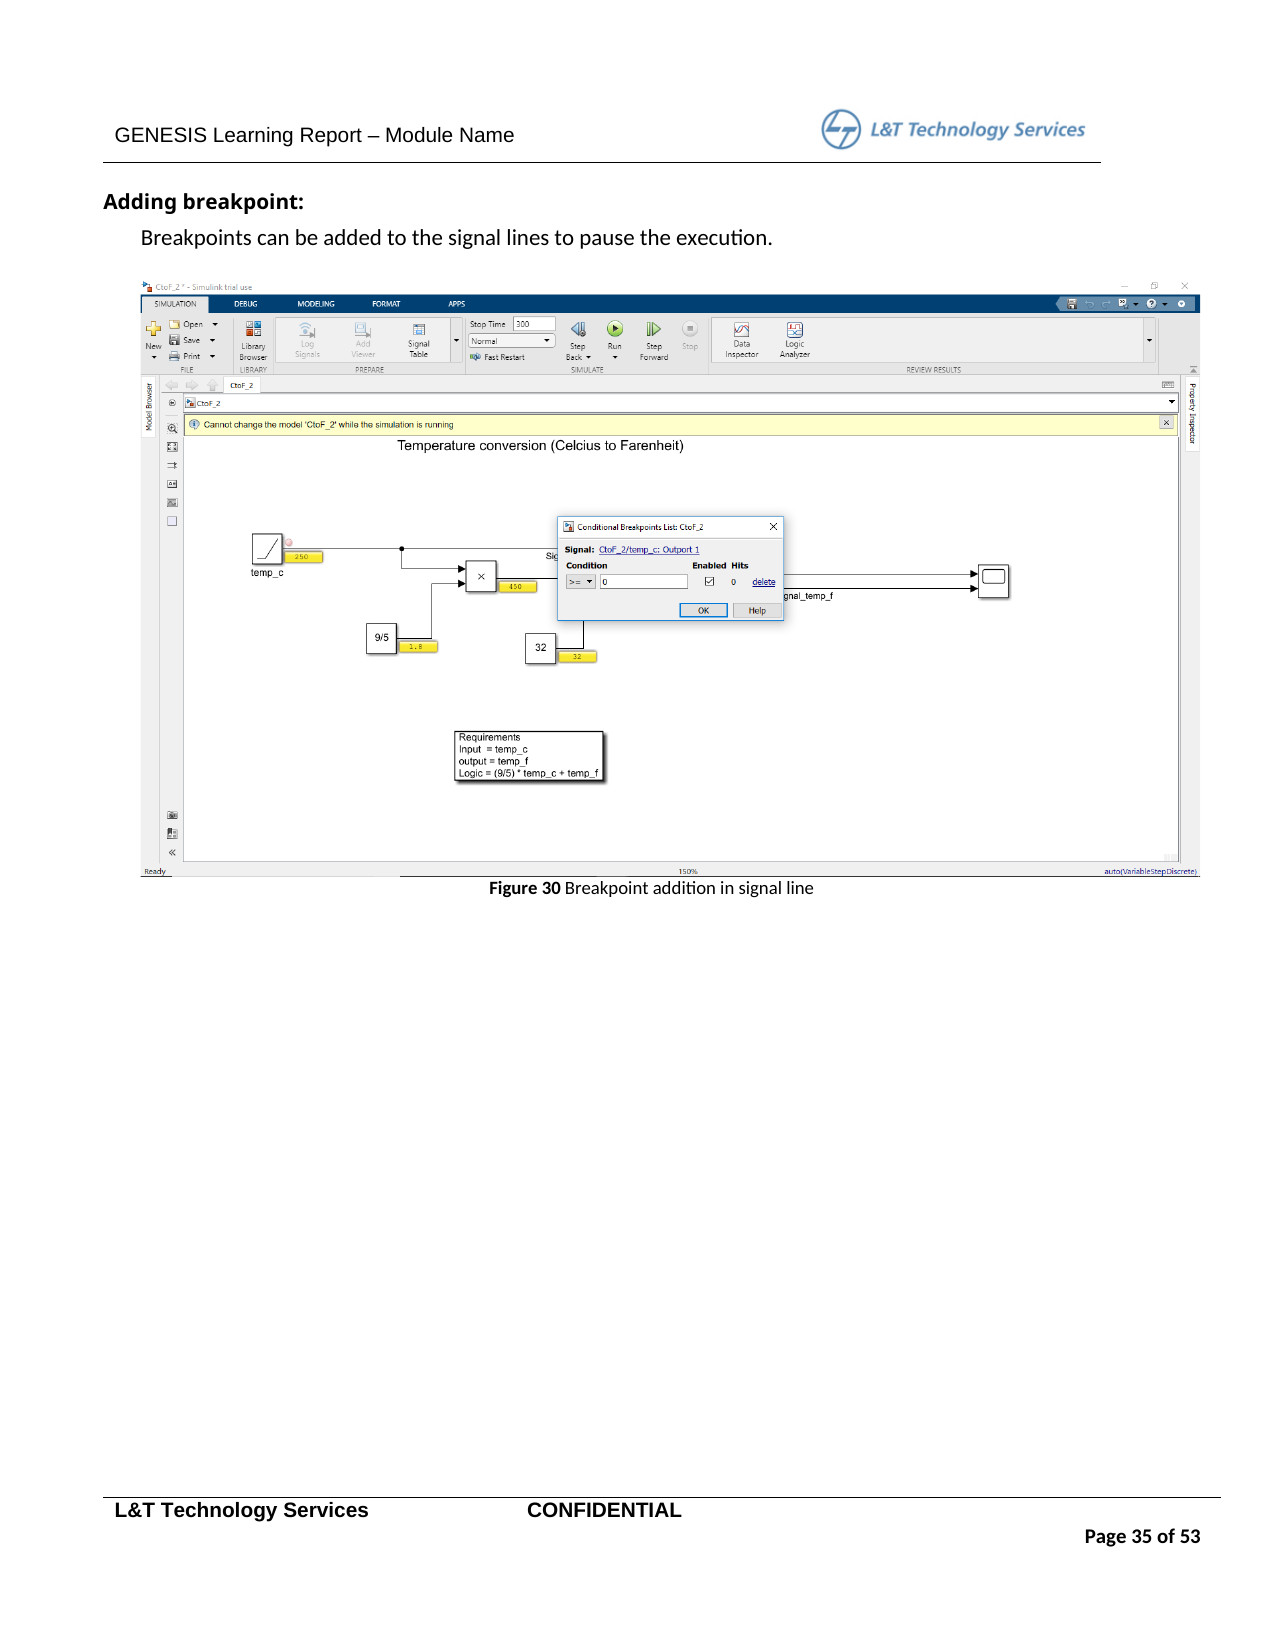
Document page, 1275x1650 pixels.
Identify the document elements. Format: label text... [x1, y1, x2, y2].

text Figure 30 Breakpoint addition in signal line [103, 876, 1162, 899]
text Breakpoints can be added to the signal lines to pause the execution. [141, 223, 1162, 252]
picture [140, 279, 1200, 877]
subtitle Adding breakpoint: [103, 187, 1162, 215]
